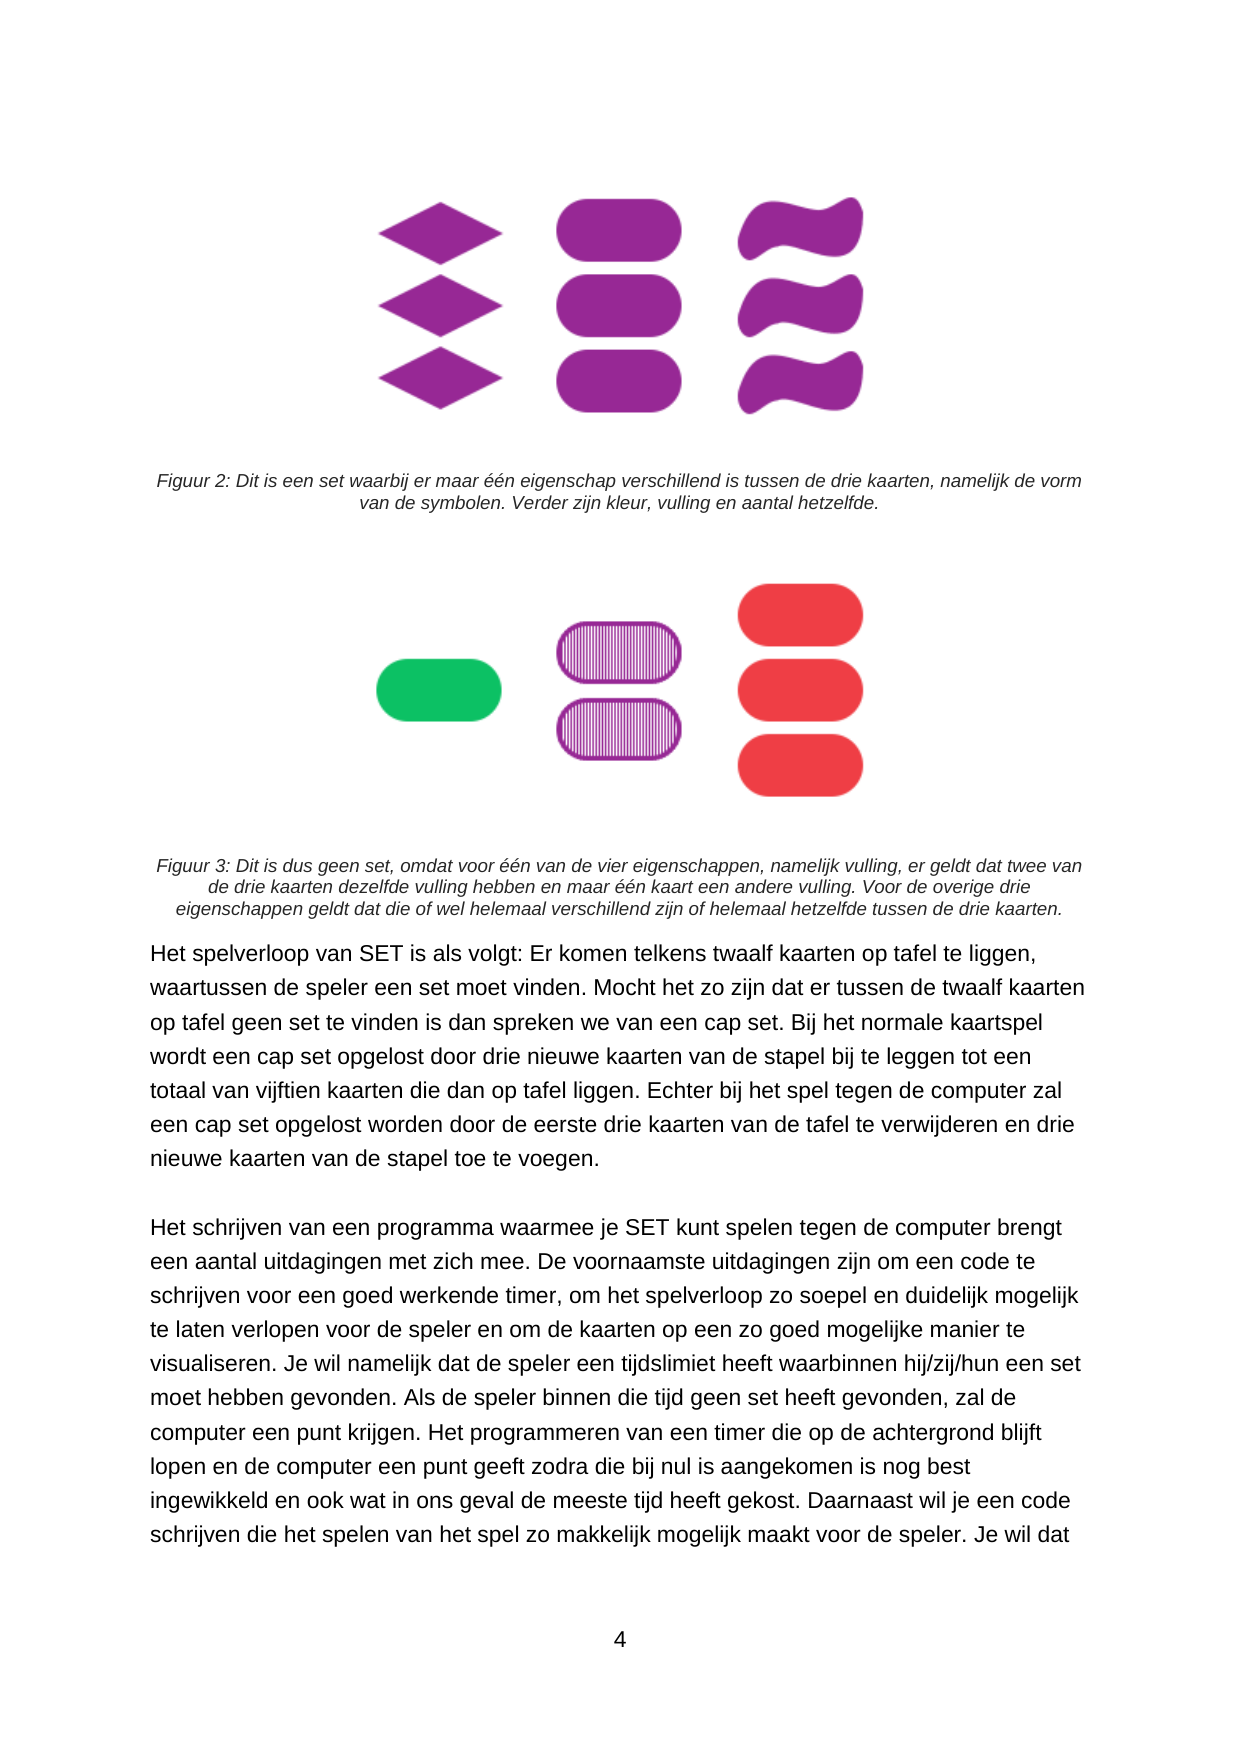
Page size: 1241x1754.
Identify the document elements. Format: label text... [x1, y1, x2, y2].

text Het spelverloop van SET is als volgt: Er komen telkens twaalf kaarten op tafel te liggen, waartussen de speler een set moet vinden. Mocht het zo zijn dat er tussen de twaalf kaarten op tafel geen set te vinden is dan spreken we van een cap set. Bij het normale kaartspel wordt een cap set opgelost door drie nieuwe kaarten van de stapel bij te leggen tot een totaal van vijftien kaarten die dan op tafel liggen. Echter bij het spel tegen de computer zal een cap set opgelost worden door de eerste drie kaarten van de tafel te verwijderen en drie nieuwe kaarten van de stapel toe te voegen. [150, 940, 1090, 1171]
picture [361, 534, 879, 847]
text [150, 1213, 1090, 1547]
text Figuur 3: Dit is dus geen set, omdat voor één van de vier eigenschappen, namelijk vulling, er geldt dat twee van de drie kaarten dezelfde vulling hebben en maar één kaart een andere vulling. Voor de overige drie eigenschappen geldt dat die of wel helemaal verschillend zijn of helemaal hetzelfde tussen de drie kaarten. [150, 854, 1090, 919]
text Figuur 2: Dit is een set waarbij er maar één eigenschap verschillend is tussen de drie kaarten, namelijk de vorm van de symbolen. Verder zijn kleur, vulling en aantal hetzelfde. [150, 470, 1090, 513]
picture [361, 150, 879, 463]
